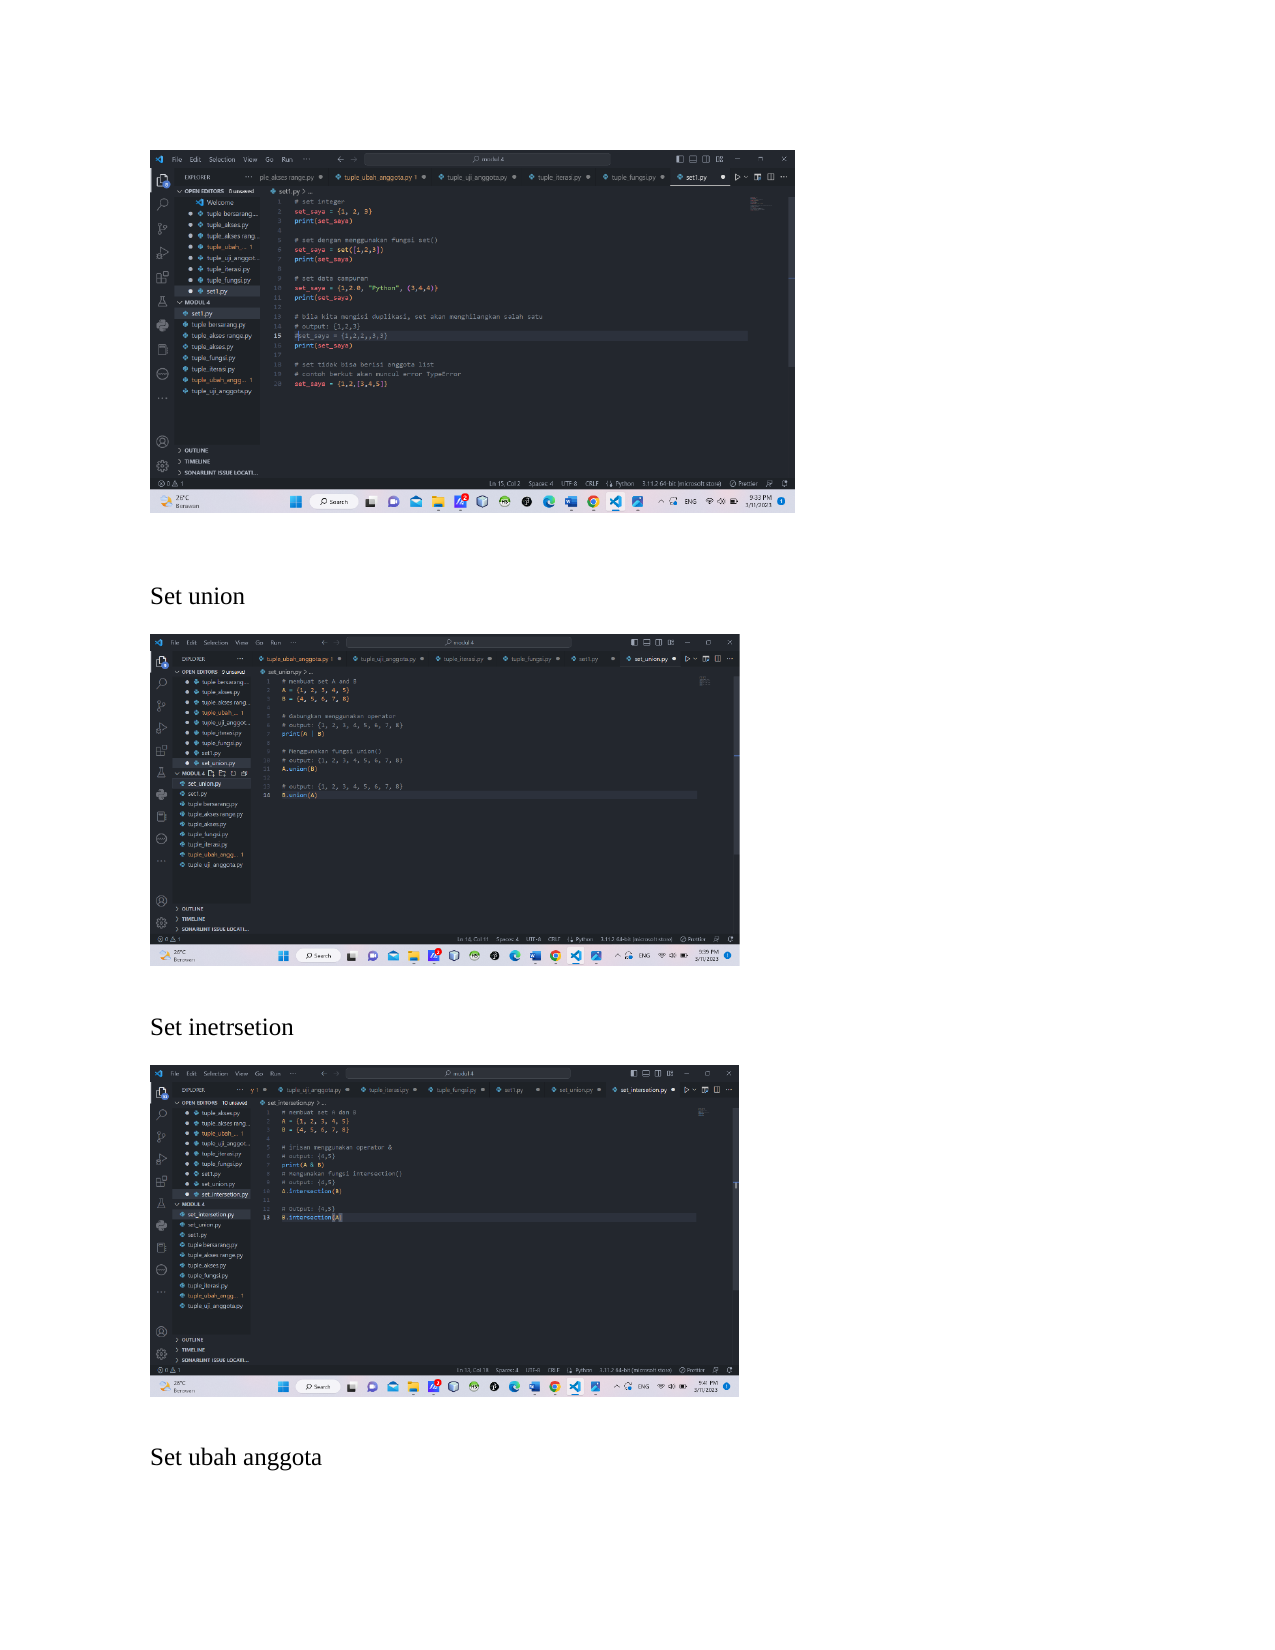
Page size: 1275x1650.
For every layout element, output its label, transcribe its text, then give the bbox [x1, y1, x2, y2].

text Set ubah anggota [150, 1442, 1125, 1471]
picture [150, 1065, 739, 1397]
picture [150, 634, 740, 966]
text Set union [150, 581, 1125, 609]
picture [150, 150, 795, 513]
text Set inetrsetion [150, 1012, 1125, 1040]
